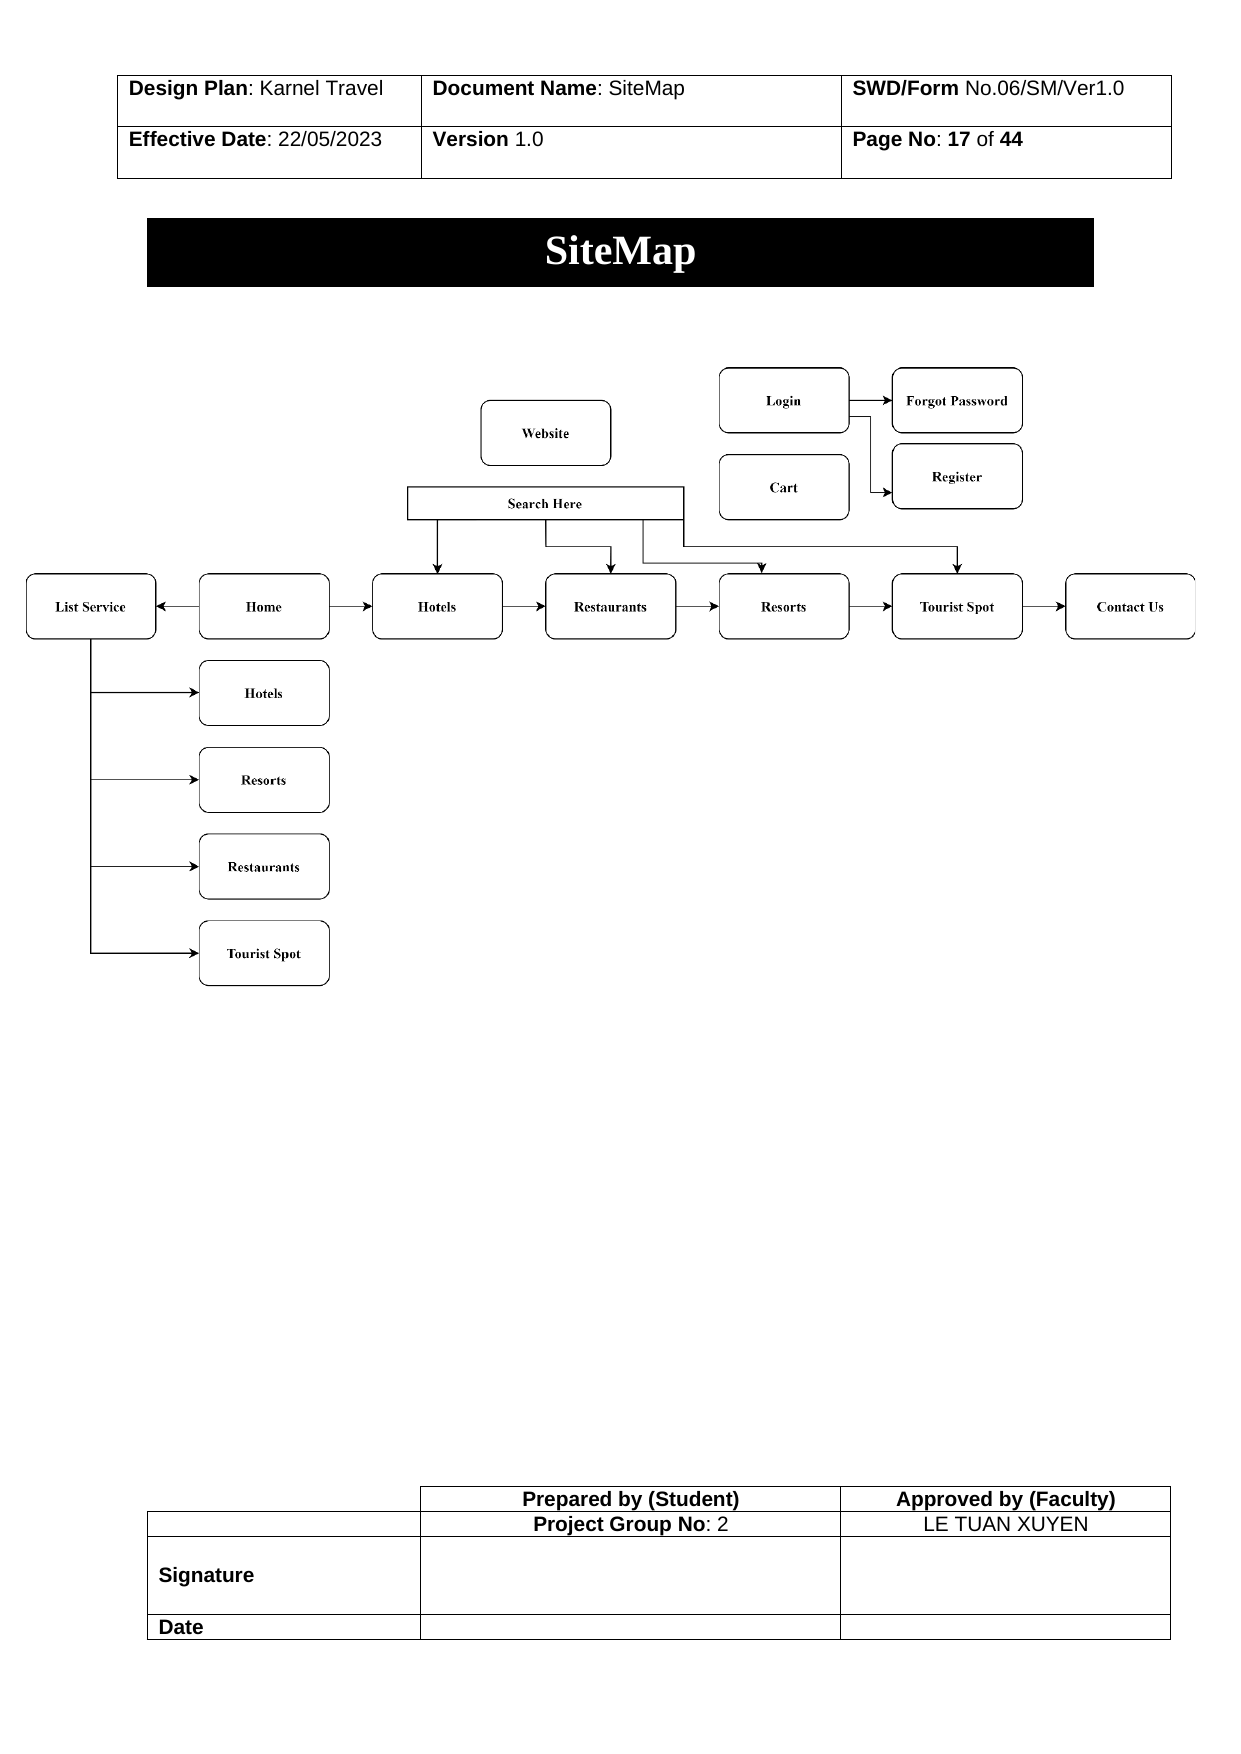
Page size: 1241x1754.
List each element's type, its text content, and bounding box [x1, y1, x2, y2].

picture [26, 367, 1196, 987]
table_header SiteMap [148, 219, 1093, 286]
